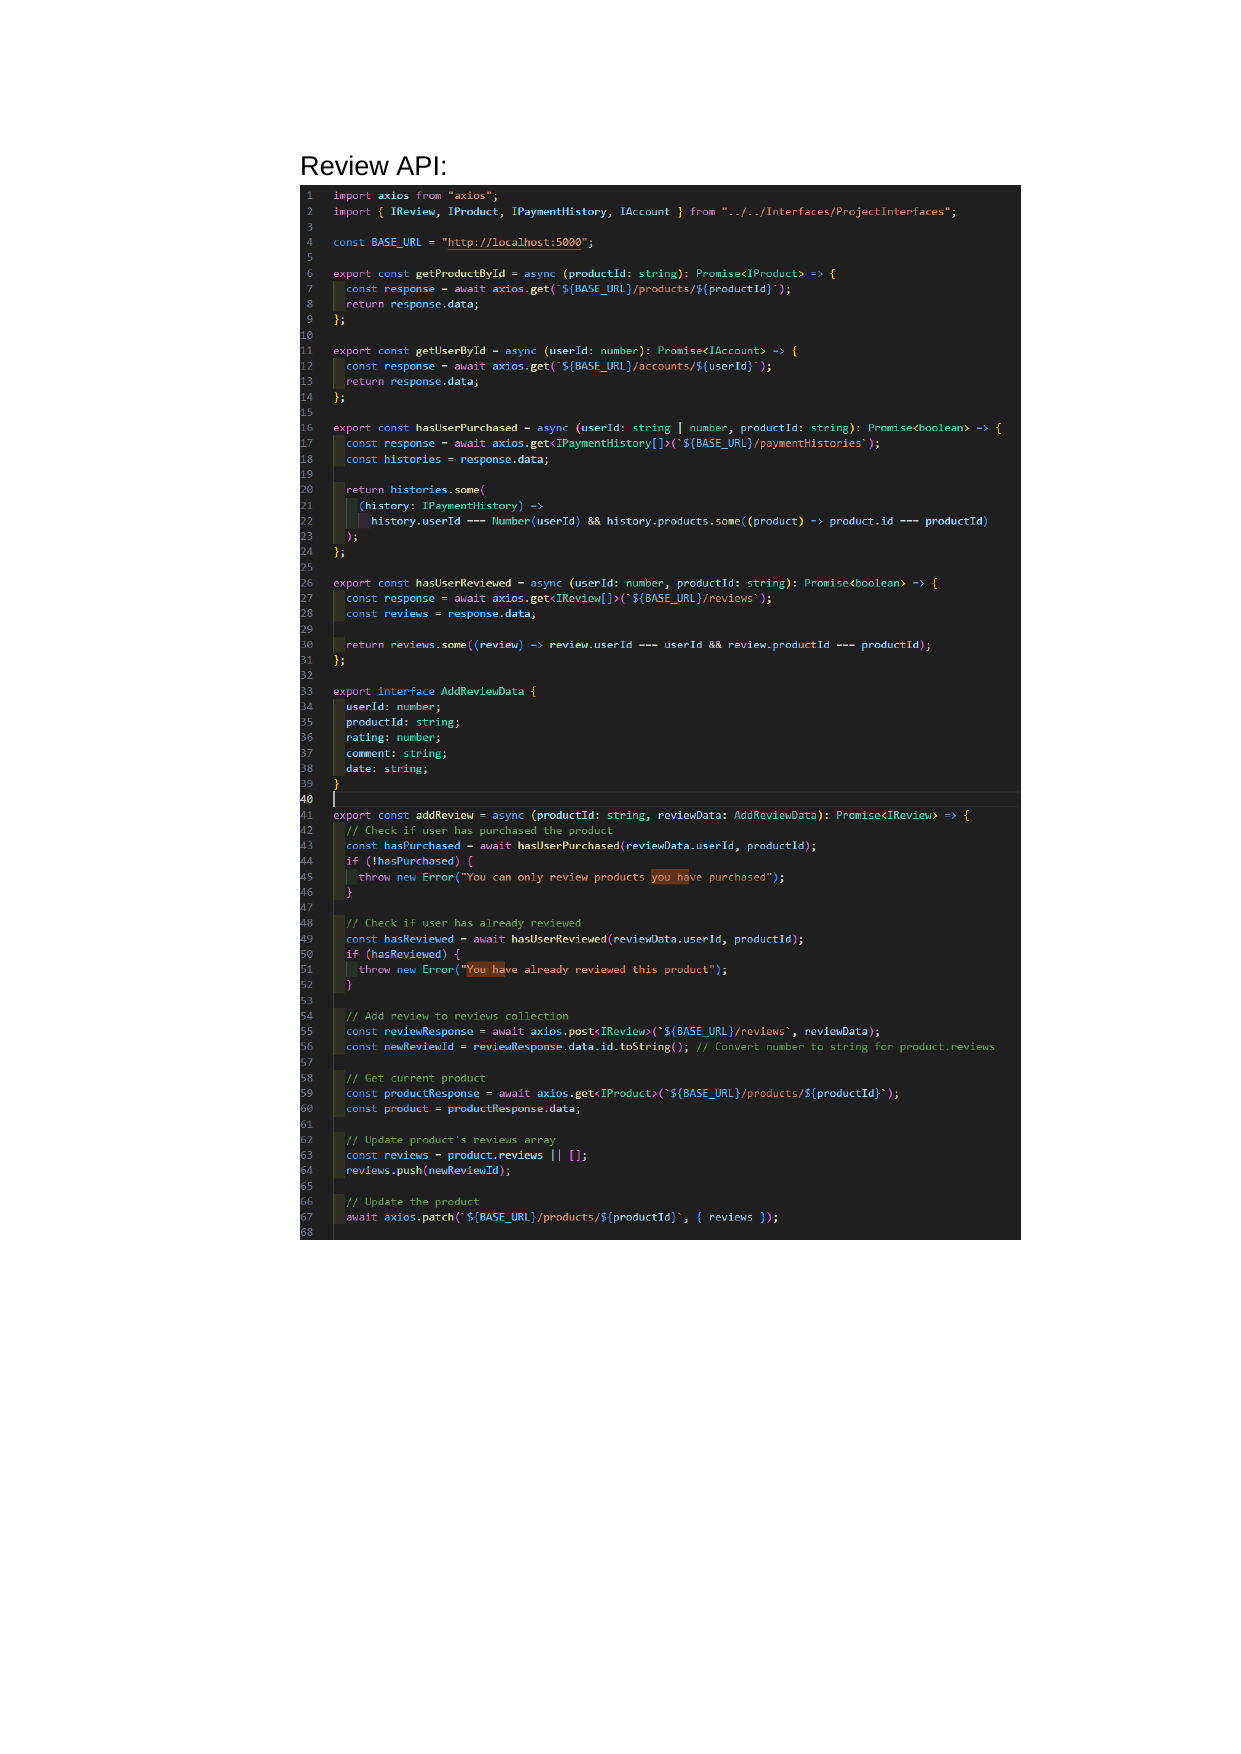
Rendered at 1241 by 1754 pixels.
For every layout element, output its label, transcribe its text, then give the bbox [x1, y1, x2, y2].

picture [300, 185, 1021, 1240]
